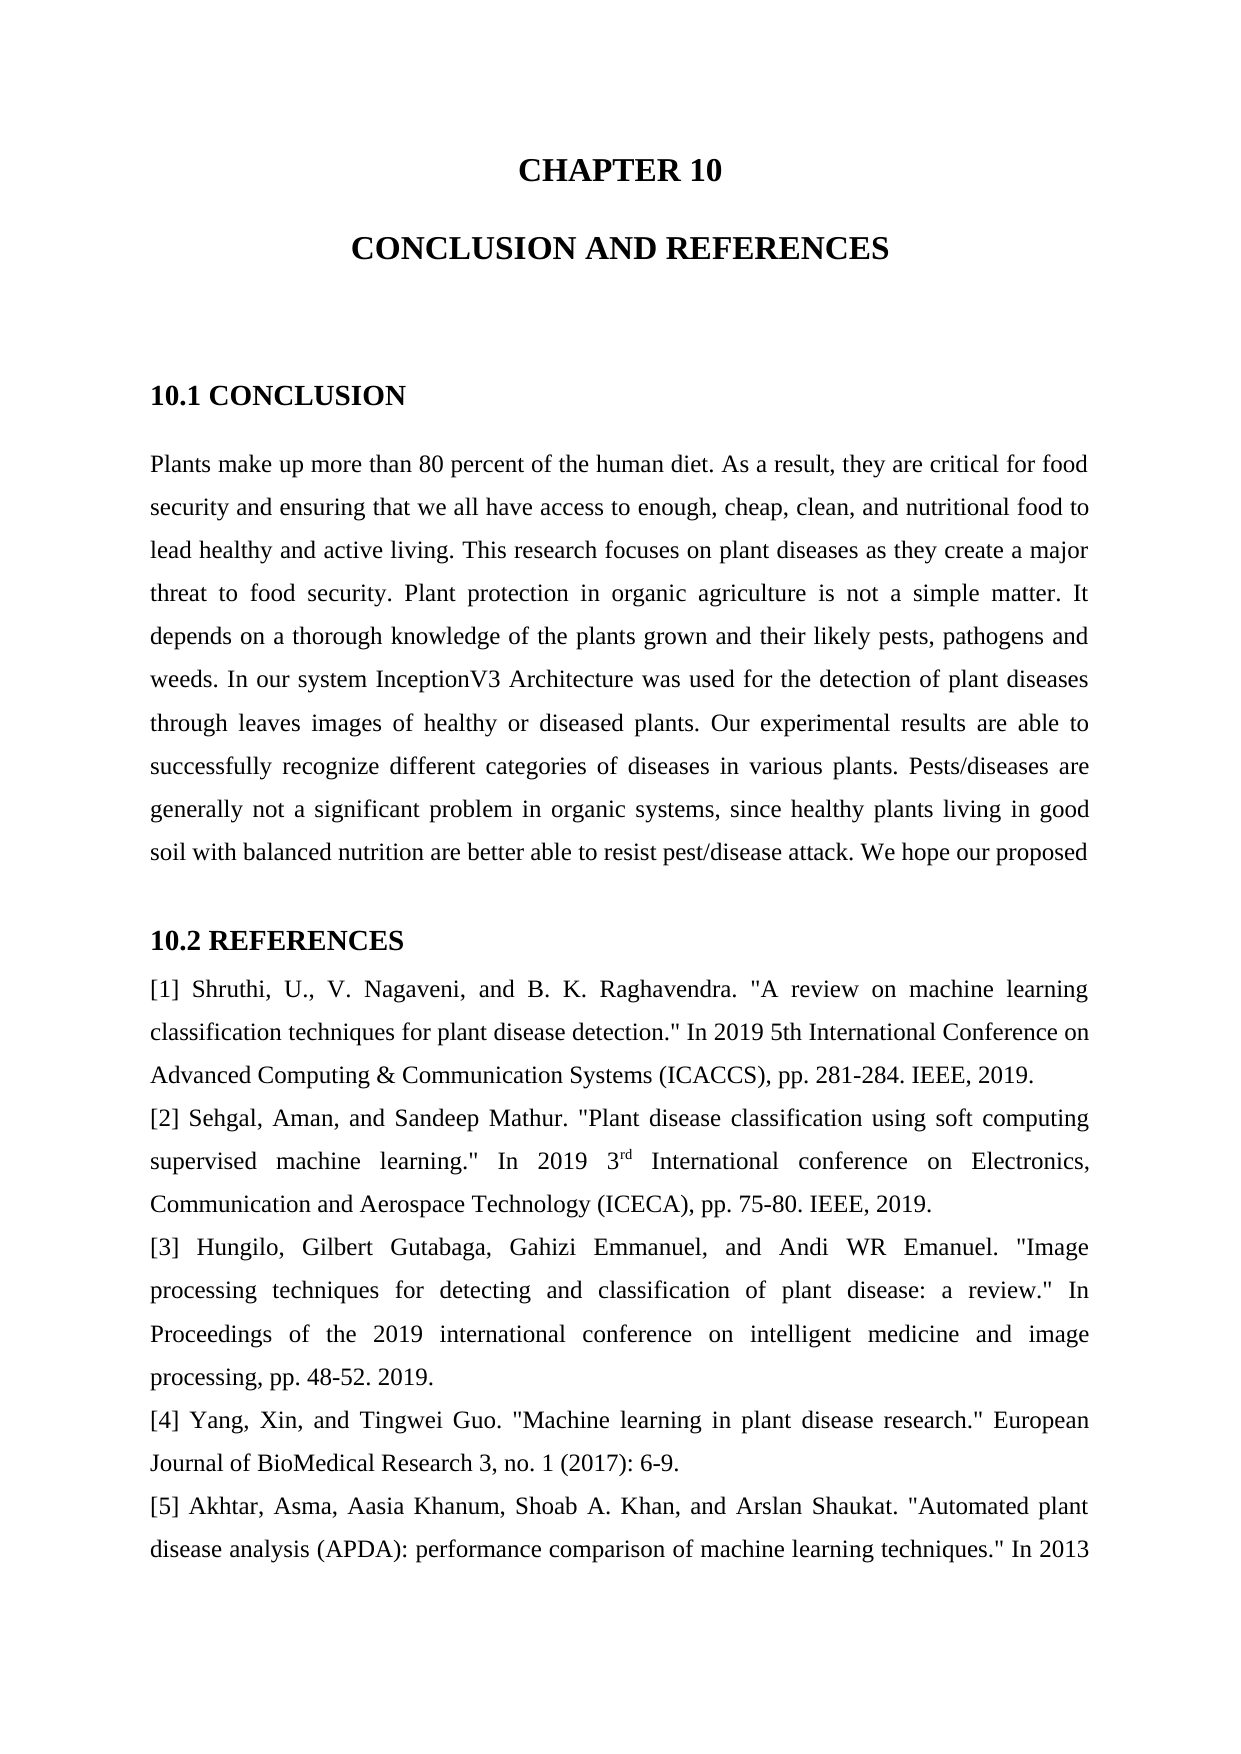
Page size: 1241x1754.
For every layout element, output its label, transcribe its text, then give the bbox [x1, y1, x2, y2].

text [3] Hungilo, Gilbert Gutabaga, Gahizi Emmanuel, and Andi WR Emanuel. "Image processing techniques for detecting and classification of plant disease: a review." In Proceedings of the 2019 international conference on intelligent medicine and image processing, pp. 48-52. 2019. [150, 1232, 1090, 1391]
text [2] Sehgal, Aman, and Sandeep Mathur. "Plant disease classification using soft computing supervised machine learning." In 2019 3rd International conference on Electronics, Communication and Aerospace Technology (ICECA), pp. 75-80. IEEE, 2019. [150, 1103, 1090, 1218]
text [150, 1491, 1090, 1563]
text 10.2 REFERENCES [150, 923, 1090, 957]
text [1] Shruthi, U., V. Nagaveni, and B. K. Raghavendra. "A review on machine learning classification techniques for plant disease detection." In 2019 5th International Conference on Advanced Computing & Communication Systems (ICACCS), pp. 281-284. IEEE, 2019. [150, 974, 1090, 1089]
text CHAPTER 10 [150, 150, 1090, 188]
text Plants make up more than 80 percent of the human diet. As a result, they are critical for food security and ensuring that we all have access to enough, cheap, clean, and nutritional food to lead healthy and active living. This research focuses on plant diseases as they create a major threat to food security. Plant protection in organic agriculture is not a simple matter. It depends on a thorough knowledge of the plants grown and their likely pests, pathogens and weeds. In our system InceptionV3 Architecture was used for the detection of plant diseases through leaves images of healthy or diseased plants. Our experimental results are able to successfully recognize different categories of diseases in various plants. Pests/diseases are generally not a significant problem in organic systems, since healthy plants living in good soil with balanced nutrition are better able to resist pest/disease attack. We hope our proposed [150, 449, 1090, 866]
text CONCLUSION AND REFERENCES [150, 228, 1090, 267]
text [4] Yang, Xin, and Tingwei Guo. "Machine learning in plant disease research." European Journal of BioMedical Research 3, no. 1 (2017): 6-9. [150, 1405, 1090, 1477]
text 10.1 CONCLUSION [150, 378, 1090, 411]
